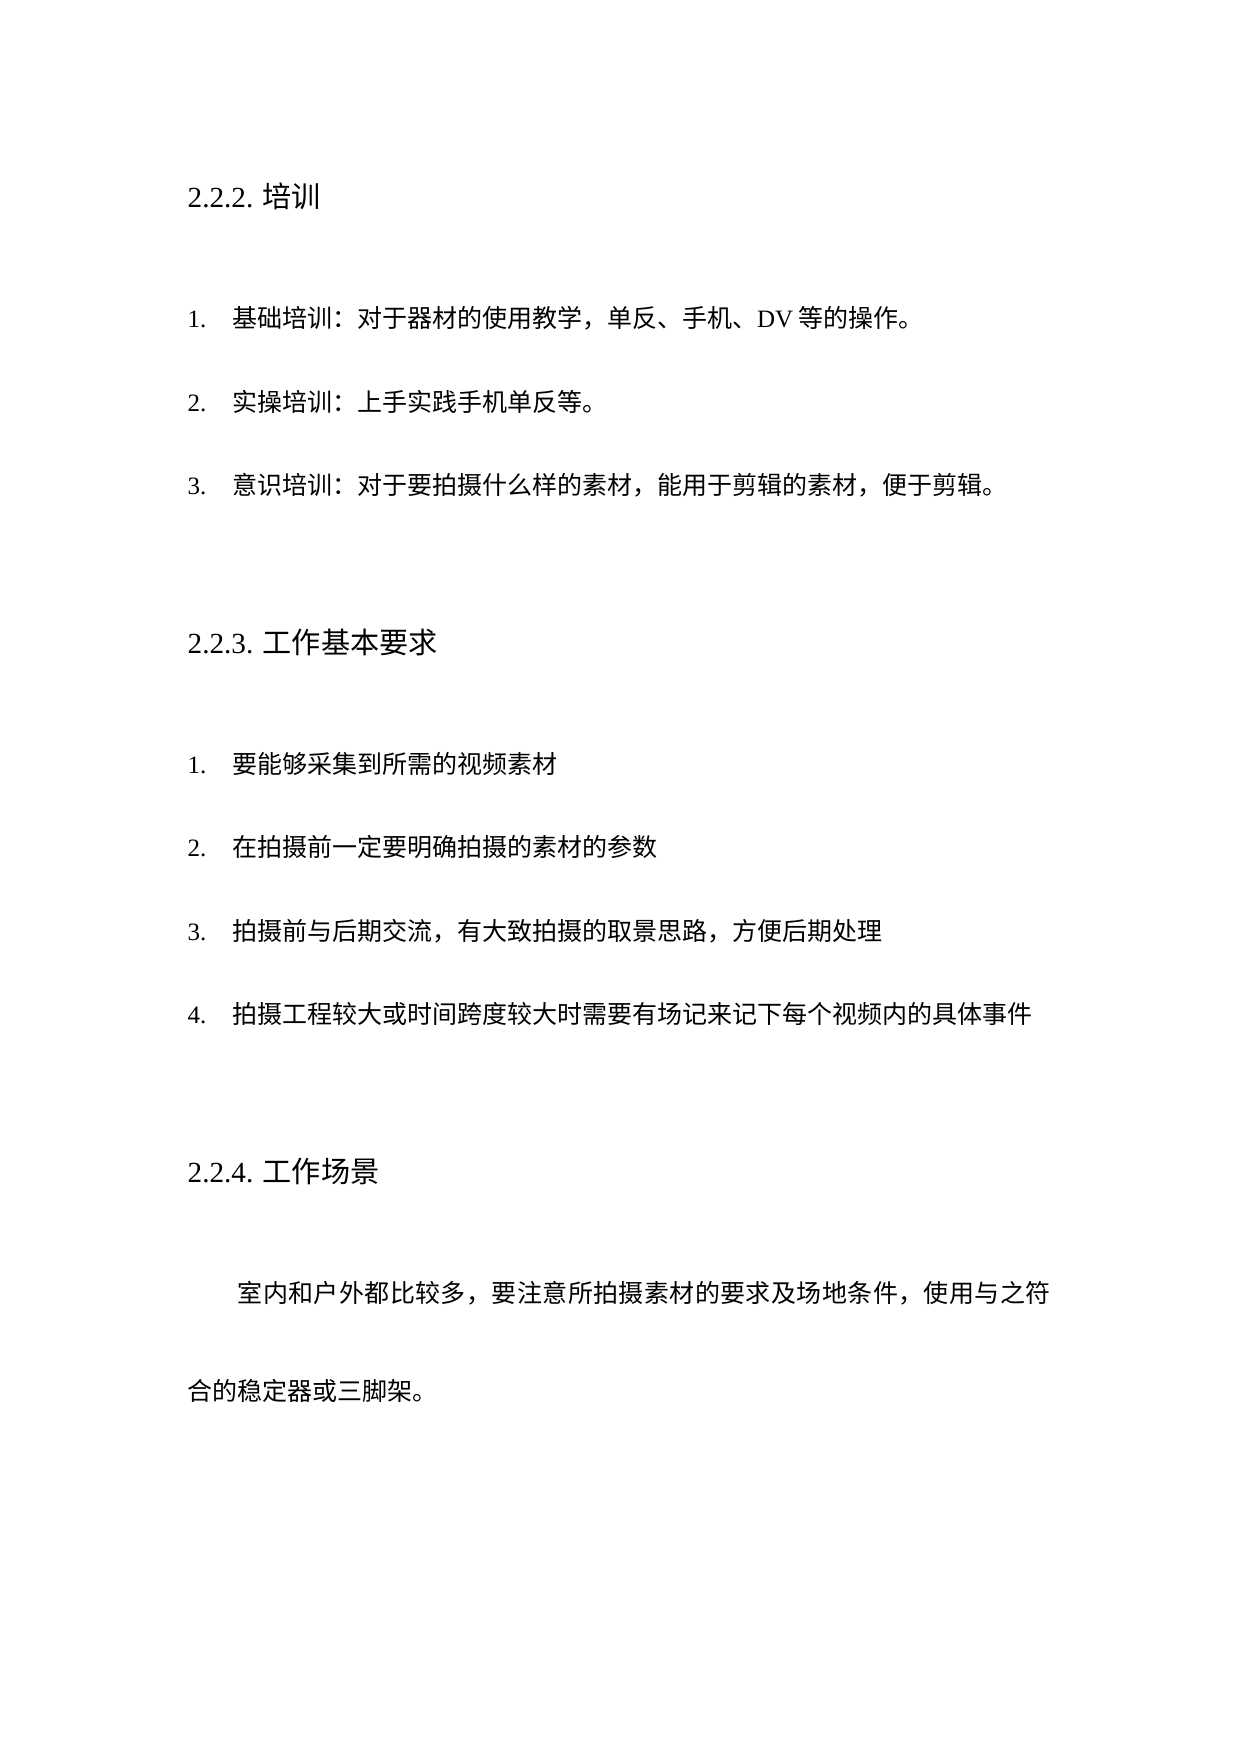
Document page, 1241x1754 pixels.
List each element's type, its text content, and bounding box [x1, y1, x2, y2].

list 意识培训：对于要拍摄什么样的素材，能用于剪辑的素材，便于剪辑。 [187, 451, 1053, 516]
list 在拍摄前一定要明确拍摄的素材的参数 [187, 813, 1053, 878]
text 室内和户外都比较多，要注意所拍摄素材的要求及场地条件，使用与之符合的稳定器或三脚架。 [187, 1259, 1053, 1422]
subtitle 培训 [187, 162, 1053, 227]
list 拍摄工程较大或时间跨度较大时需要有场记来记下每个视频内的具体事件 [187, 980, 1053, 1045]
subtitle 工作基本要求 [187, 608, 1053, 673]
list 实操培训：上手实践手机单反等。 [187, 368, 1053, 433]
list 基础培训：对于器材的使用教学，单反、手机、DV等的操作。 [187, 284, 1053, 349]
subtitle 工作场景 [187, 1137, 1053, 1202]
list 要能够采集到所需的视频素材 [187, 730, 1053, 795]
list 拍摄前与后期交流，有大致拍摄的取景思路，方便后期处理 [187, 897, 1053, 962]
